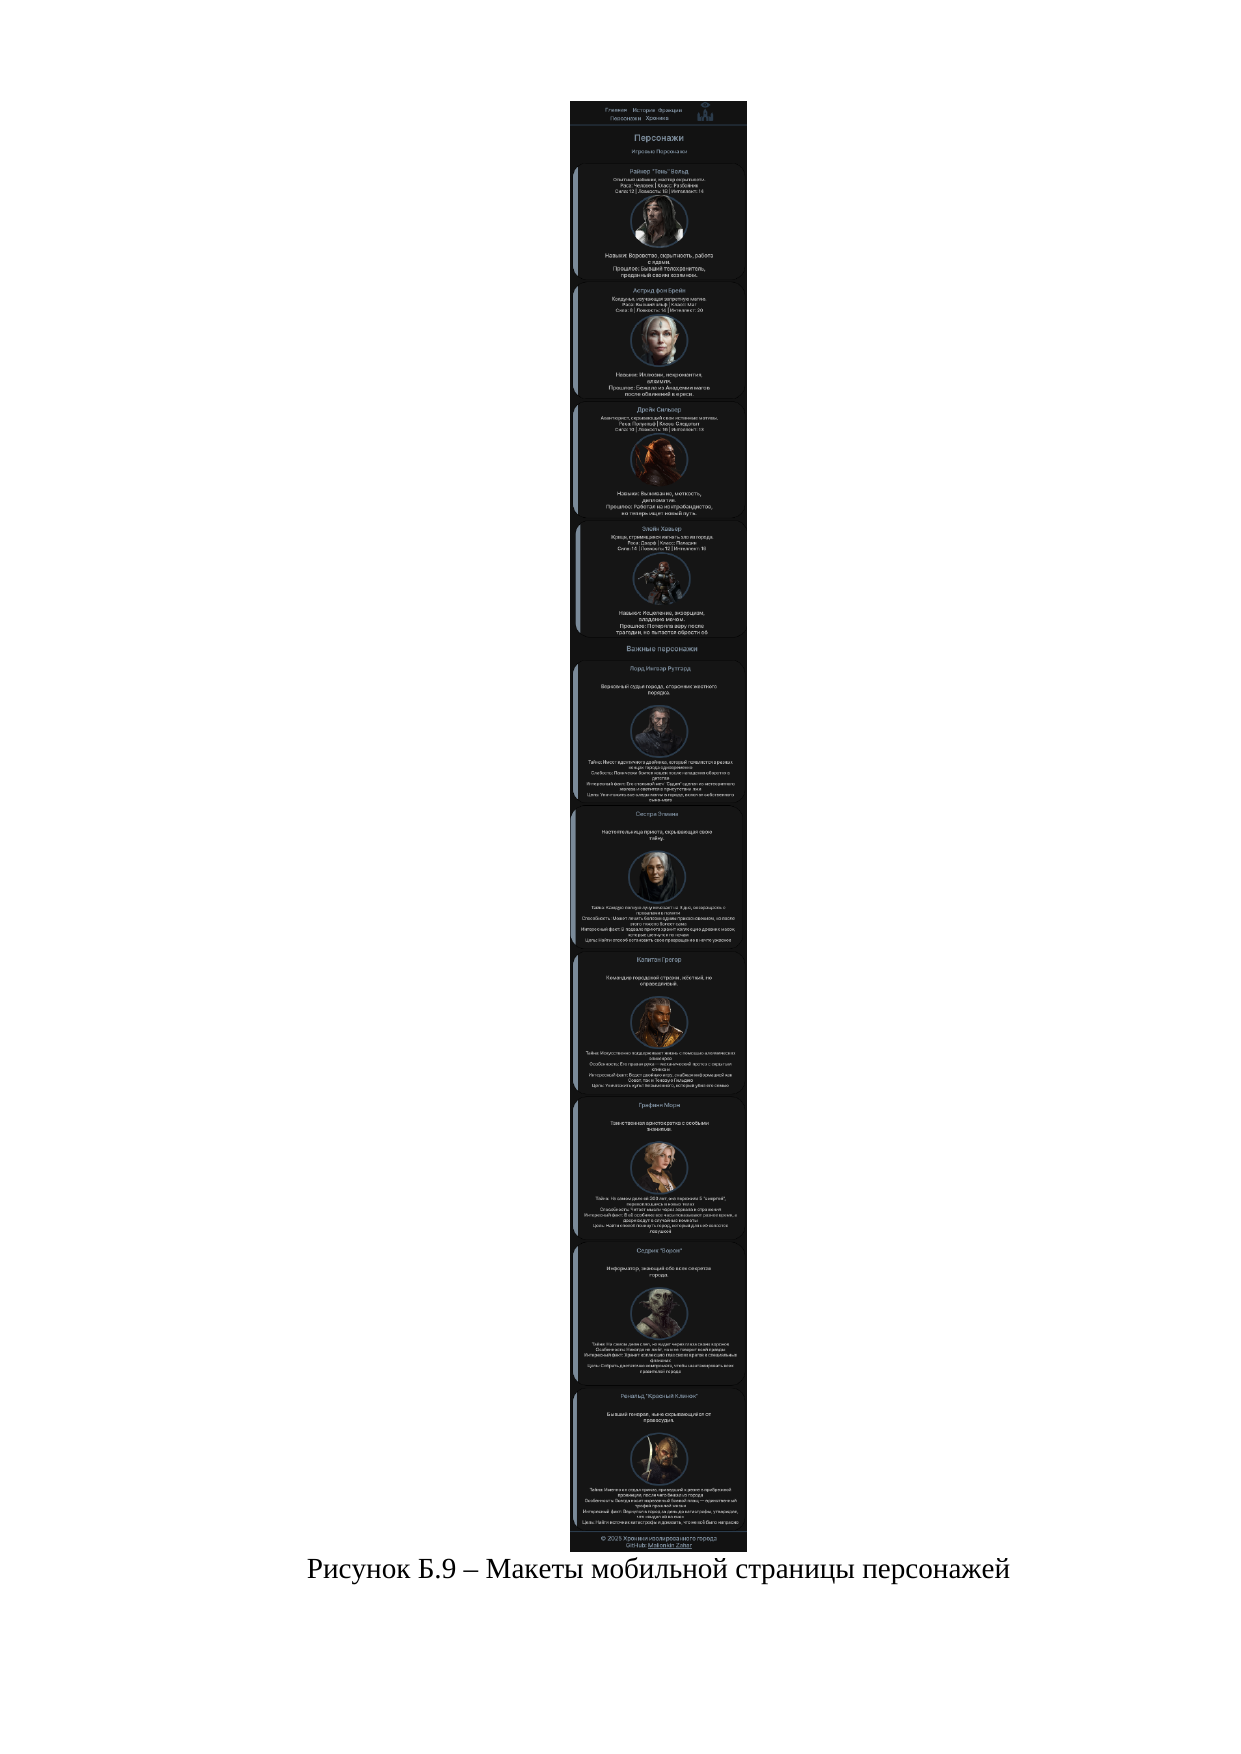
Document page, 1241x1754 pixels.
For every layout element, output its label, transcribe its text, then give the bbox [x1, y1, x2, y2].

picture [570, 101, 747, 1552]
text Рисунок Б.9 – Макеты мобильной страницы персонажей [136, 1551, 1181, 1585]
